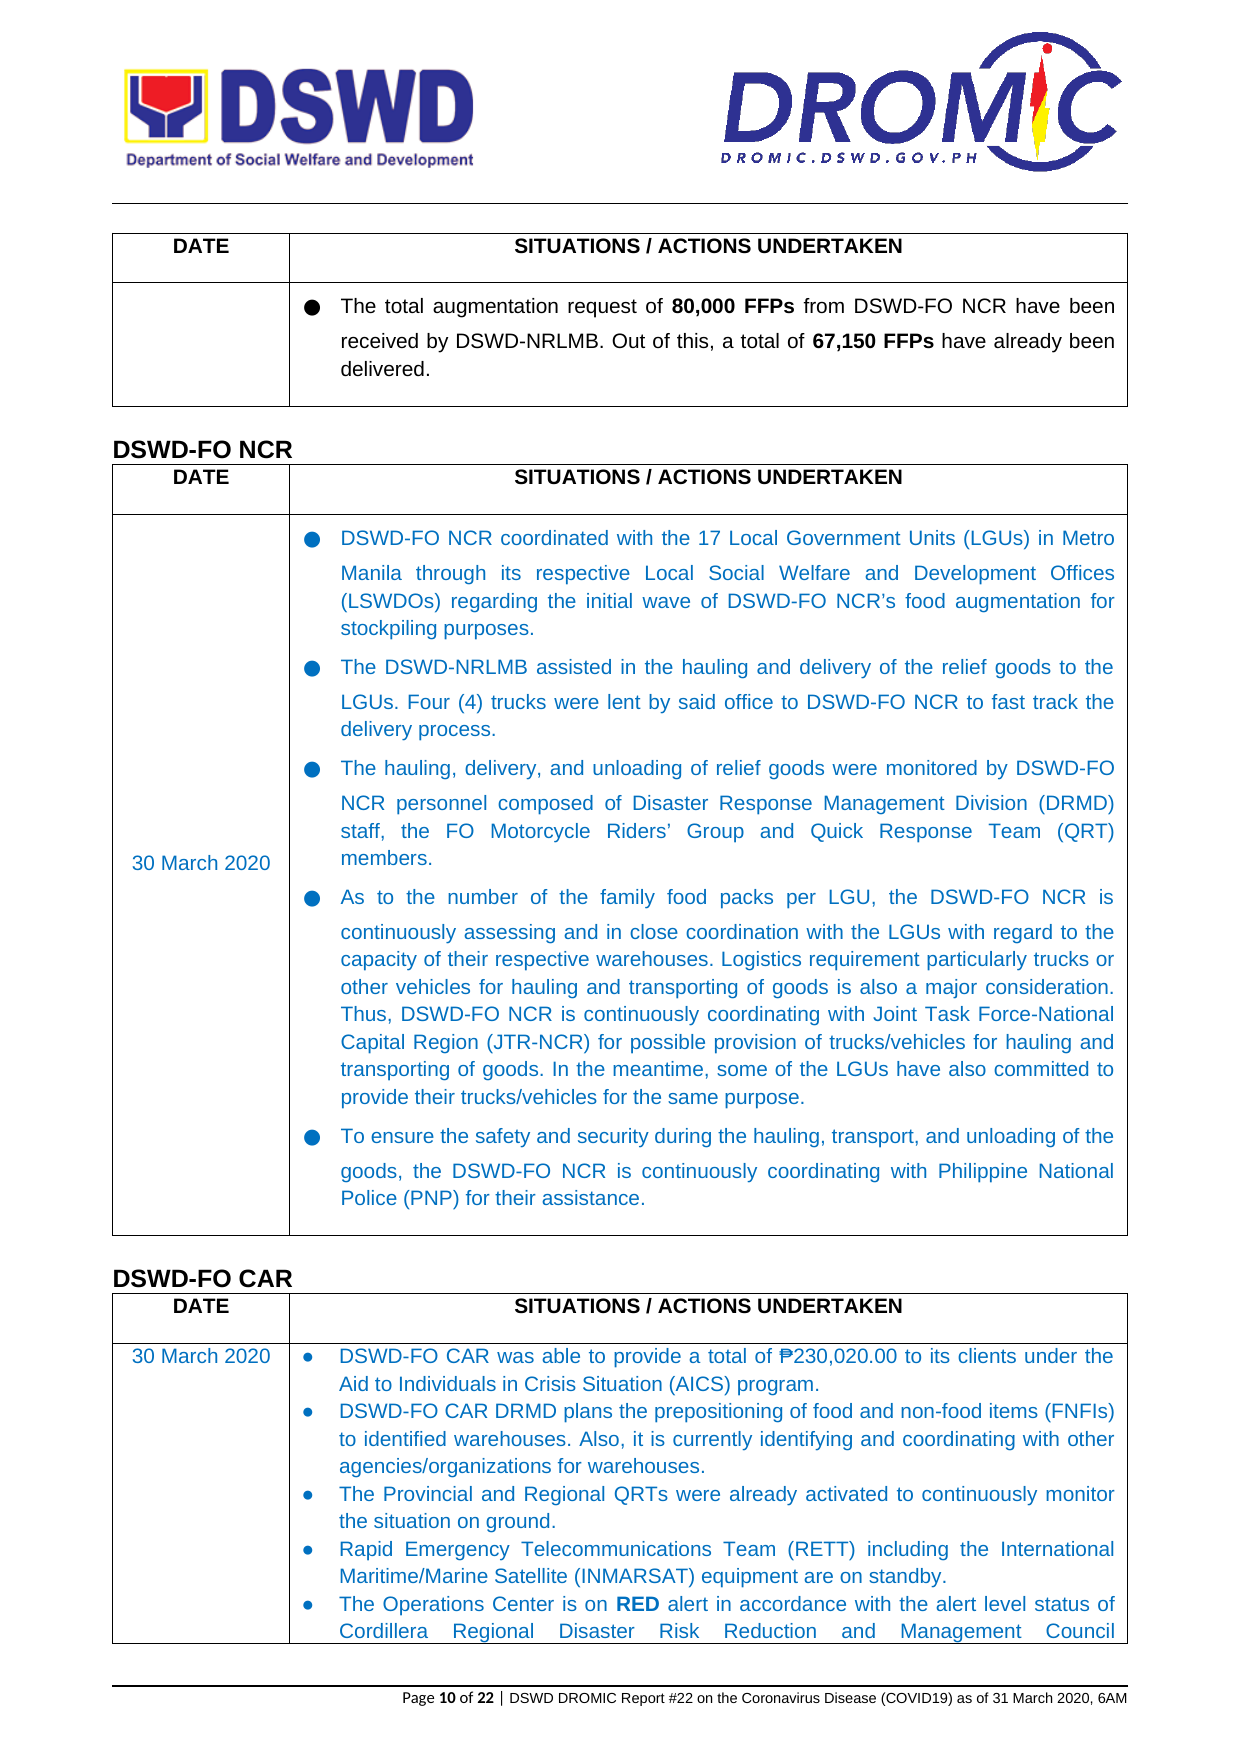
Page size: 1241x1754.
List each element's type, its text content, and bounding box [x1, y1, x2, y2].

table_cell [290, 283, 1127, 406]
text DSWD-FO NCR [112, 435, 1128, 464]
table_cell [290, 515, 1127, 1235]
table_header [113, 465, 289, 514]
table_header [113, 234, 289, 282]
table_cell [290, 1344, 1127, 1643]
picture [676, 31, 1162, 172]
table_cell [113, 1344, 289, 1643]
picture [112, 65, 487, 173]
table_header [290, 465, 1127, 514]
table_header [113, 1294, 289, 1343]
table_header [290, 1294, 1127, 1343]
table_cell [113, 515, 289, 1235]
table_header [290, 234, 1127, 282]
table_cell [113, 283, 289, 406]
text DSWD-FO CAR [112, 1264, 1128, 1293]
